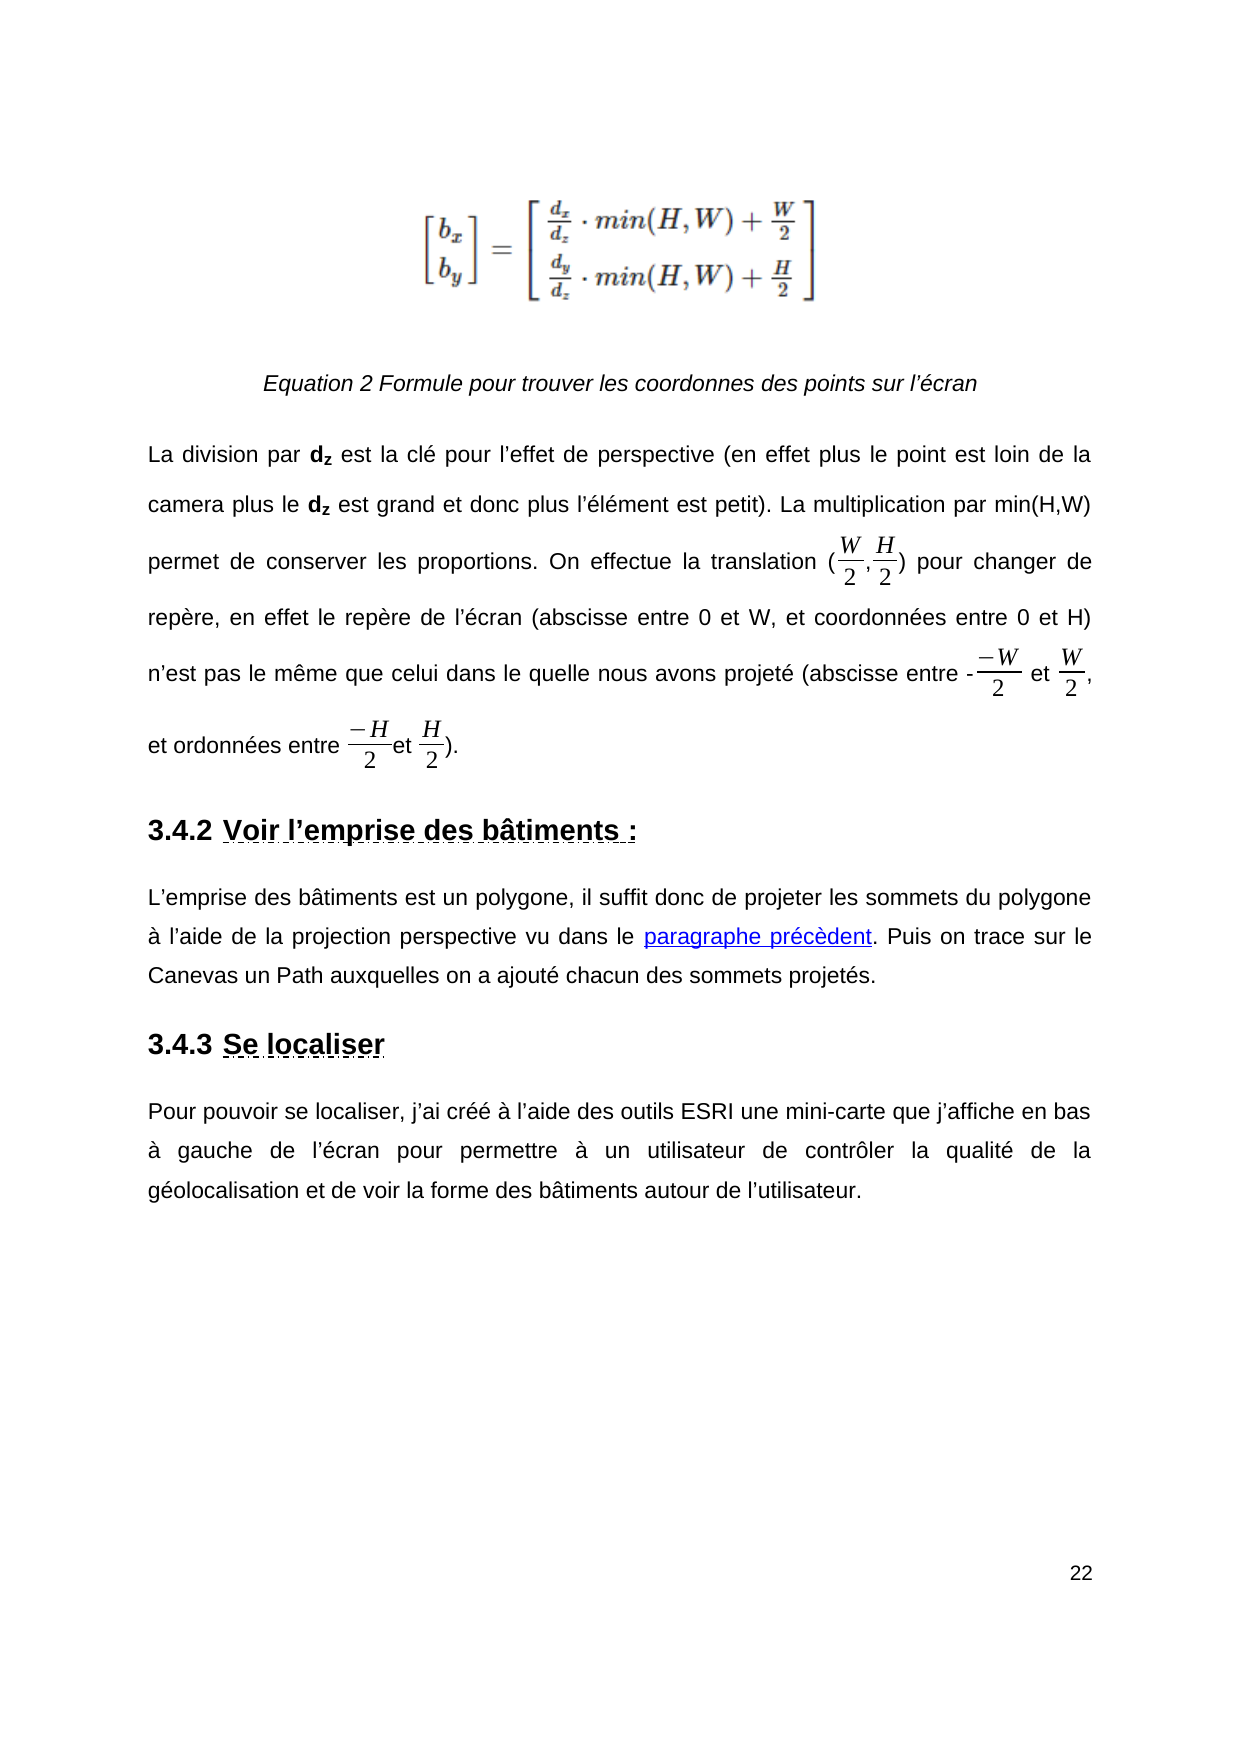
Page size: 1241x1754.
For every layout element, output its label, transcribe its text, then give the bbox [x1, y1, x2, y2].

subtitle Voir l’emprise des bâtiments : [148, 812, 1092, 846]
picture [365, 147, 875, 333]
text L’emprise des bâtiments est un polygone, il suffit donc de projeter les sommets du polygone à l’aide de la projection perspective vu dans le paragraphe précèdent. Puis on trace sur le Canevas un Path auxquelles on a ajouté chacun des sommets projetés. [148, 883, 1092, 989]
text Pour pouvoir se localiser, j’ai créé à l’aide des outils ESRI une mini-carte que j’affiche en bas à gauche de l’écran pour permettre à un utilisateur de contrôler la qualité de la géolocalisation et de voir la forme des bâtiments autour de l’utilisateur. [148, 1098, 1092, 1203]
subtitle Se localiser [148, 1027, 1092, 1061]
text La division par dz est la clé pour l’effet de perspective (en effet plus le point est loin de la camera plus le dz est grand et donc plus l’élément est petit). La multiplication par min(H,W) permet de conserver les proportions. On effectue la translation (,) pour changer de repère, en effet le repère de l’écran (abscisse entre 0 et W, et coordonnées entre 0 et H) n’est pas le même que celui dans le quelle nous avons projeté (abscisse entre - et , et ordonnées entre et ). [148, 435, 1092, 774]
